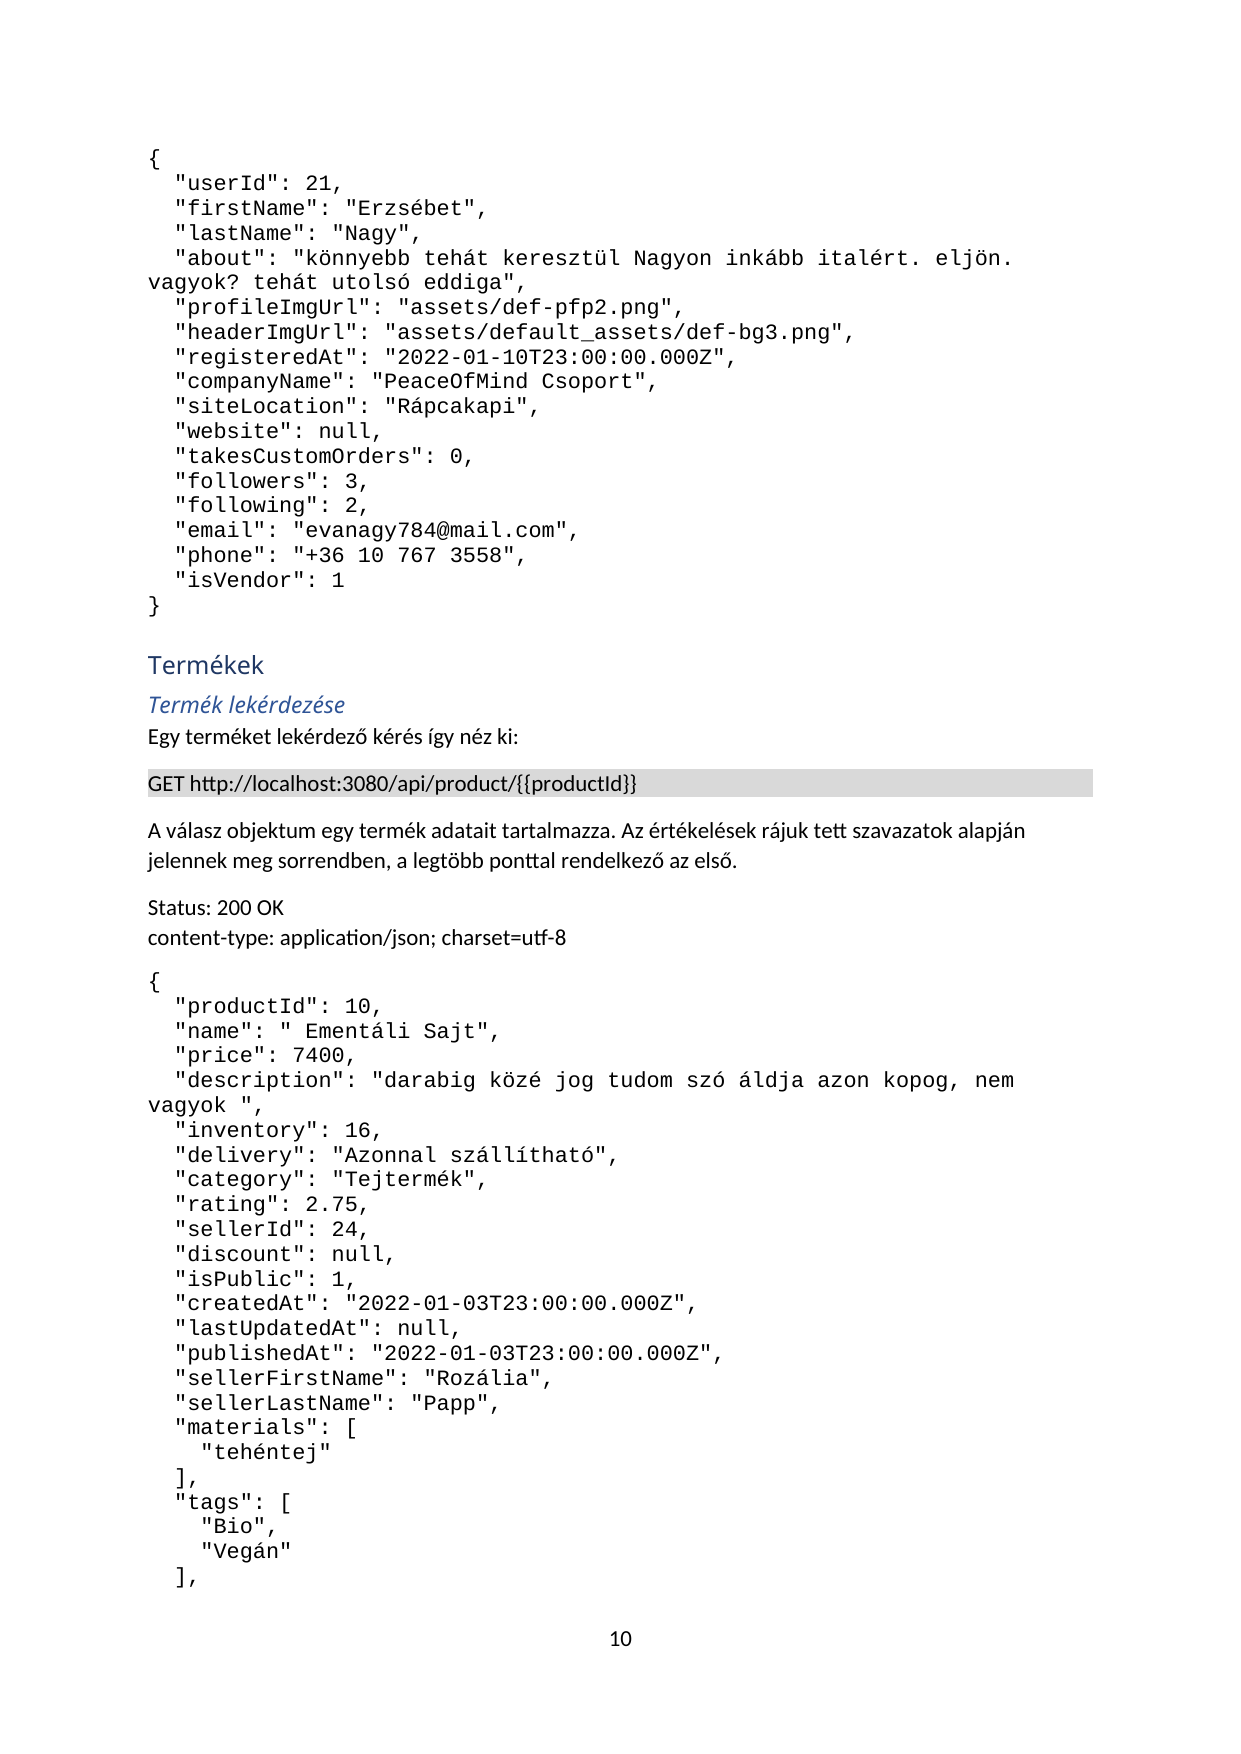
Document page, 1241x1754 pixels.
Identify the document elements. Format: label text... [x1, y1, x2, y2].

text Egy terméket lekérdező kérés így néz ki: [148, 722, 1093, 750]
text "phone": "+36 10 767 3558", [148, 544, 1093, 569]
text "createdAt": "2022-01-03T23:00:00.000Z", [148, 1292, 1093, 1317]
text "sellerId": 24, [148, 1218, 1093, 1243]
text "publishedAt": "2022-01-03T23:00:00.000Z", [148, 1342, 1093, 1367]
text "userId": 21, [148, 172, 1093, 197]
text "discount": null, [148, 1243, 1093, 1268]
text "firstName": "Erzsébet", [148, 197, 1093, 222]
text "profileImgUrl": "assets/def-pfp2.png", [148, 296, 1093, 321]
text "inventory": 16, [148, 1119, 1093, 1144]
subtitle Termék lekérdezése [148, 688, 1093, 720]
subtitle Termékek [148, 648, 1093, 682]
text "registeredAt": "2022-01-10T23:00:00.000Z", [148, 346, 1093, 371]
text "sellerLastName": "Papp", [148, 1392, 1093, 1416]
text "followers": 3, [148, 470, 1093, 495]
text "Bio", [148, 1516, 1093, 1540]
text { [148, 970, 1093, 995]
text "lastUpdatedAt": null, [148, 1317, 1093, 1342]
text "sellerFirstName": "Rozália", [148, 1367, 1093, 1392]
text "isPublic": 1, [148, 1268, 1093, 1292]
text "productId": 10, [148, 995, 1093, 1020]
text "Vegán" [148, 1540, 1093, 1565]
text A válasz objektum egy termék adatait tartalmazza. Az értékelések rájuk tett szavazatok alapján jelennek meg sorrendben, a legtöbb ponttal rendelkező az első. [148, 816, 1093, 874]
text ], [148, 1565, 1093, 1590]
text "tehéntej" [148, 1441, 1093, 1466]
text "about": "könnyebb tehát keresztül Nagyon inkább italért. eljön. vagyok? tehát utolsó eddiga", [148, 247, 1093, 296]
text ], [148, 1466, 1093, 1491]
text "rating": 2.75, [148, 1193, 1093, 1218]
text "companyName": "PeaceOfMind Csoport", [148, 371, 1093, 396]
text GET http://localhost:3080/api/product/{{productId}} [148, 769, 1093, 797]
text "siteLocation": "Rápcakapi", [148, 396, 1093, 420]
text "email": "evanagy784@mail.com", [148, 519, 1093, 544]
text "isVendor": 1 [148, 569, 1093, 594]
text "name": " Ementáli Sajt", [148, 1020, 1093, 1044]
text "delivery": "Azonnal szállítható", [148, 1144, 1093, 1168]
text "category": "Tejtermék", [148, 1168, 1093, 1193]
text "lastName": "Nagy", [148, 222, 1093, 247]
text "takesCustomOrders": 0, [148, 445, 1093, 470]
text "headerImgUrl": "assets/default_assets/def-bg3.png", [148, 321, 1093, 346]
text { [148, 148, 1093, 172]
text "materials": [ [148, 1416, 1093, 1441]
text "description": "darabig közé jog tudom szó áldja azon kopog, nem vagyok ", [148, 1069, 1093, 1119]
text "following": 2, [148, 495, 1093, 519]
text } [148, 594, 1093, 619]
text "price": 7400, [148, 1044, 1093, 1069]
text "tags": [ [148, 1491, 1093, 1516]
text Status: 200 OK content-type: application/json; charset=utf-8 [148, 893, 1093, 951]
text "website": null, [148, 420, 1093, 445]
